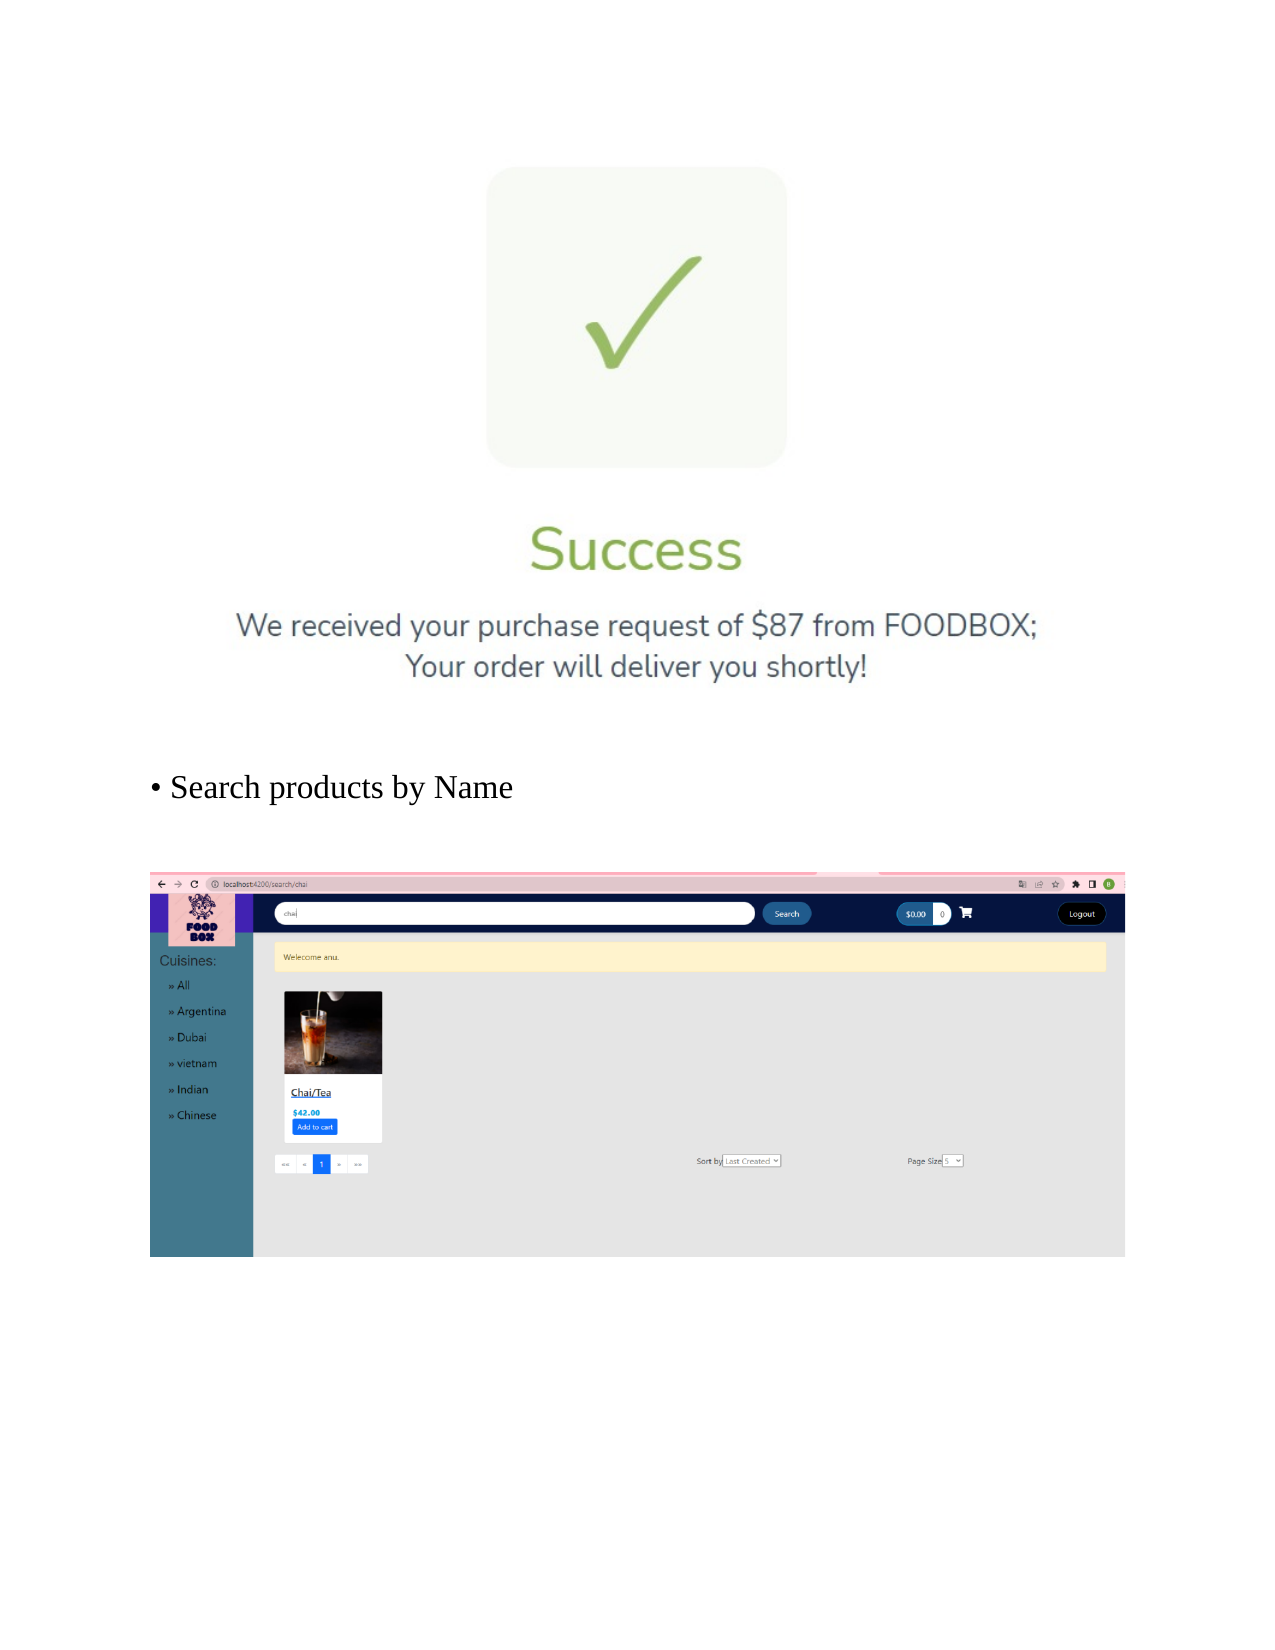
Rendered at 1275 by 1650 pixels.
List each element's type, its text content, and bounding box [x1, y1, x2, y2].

text • Search products by Name [150, 767, 1125, 806]
picture [150, 872, 1125, 1257]
picture [150, 150, 1125, 718]
